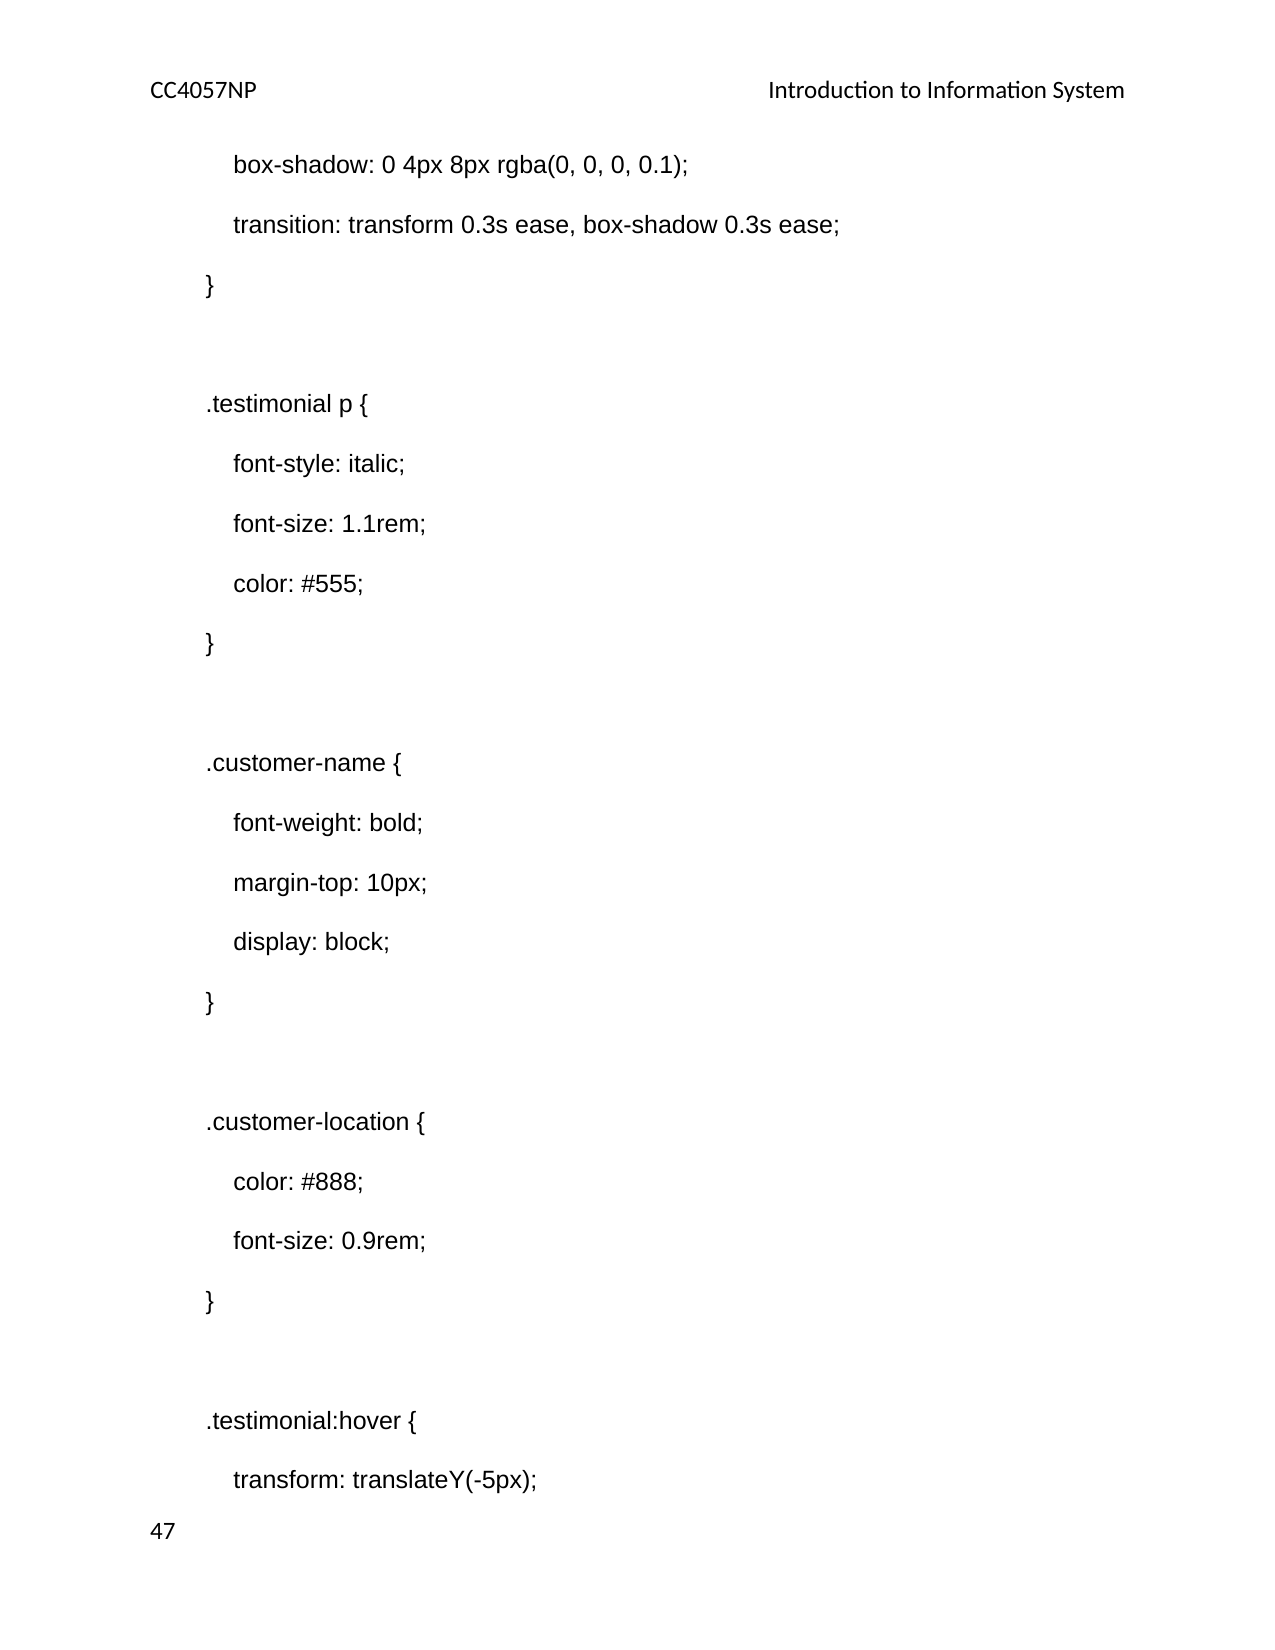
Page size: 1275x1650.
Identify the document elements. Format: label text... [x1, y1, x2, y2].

text transform: translateY(-5px); [150, 1465, 1125, 1494]
text .testimonial p { [150, 389, 1125, 418]
text } [150, 987, 1125, 1016]
text display: block; [150, 927, 1125, 956]
text font-size: 1.1rem; [150, 509, 1125, 537]
text box-shadow: 0 4px 8px rgba(0, 0, 0, 0.1); [150, 150, 1125, 179]
text } [150, 1286, 1125, 1315]
text } [150, 269, 1125, 298]
text font-size: 0.9rem; [150, 1226, 1125, 1255]
text transition: transform 0.3s ease, box-shadow 0.3s ease; [150, 210, 1125, 238]
text .customer-location { [150, 1107, 1125, 1135]
text font-style: italic; [150, 449, 1125, 478]
text .customer-name { [150, 748, 1125, 777]
text .testimonial:hover { [150, 1406, 1125, 1434]
text font-weight: bold; [150, 808, 1125, 836]
text color: #888; [150, 1166, 1125, 1195]
text color: #555; [150, 568, 1125, 597]
text margin-top: 10px; [150, 867, 1125, 896]
text } [150, 628, 1125, 657]
